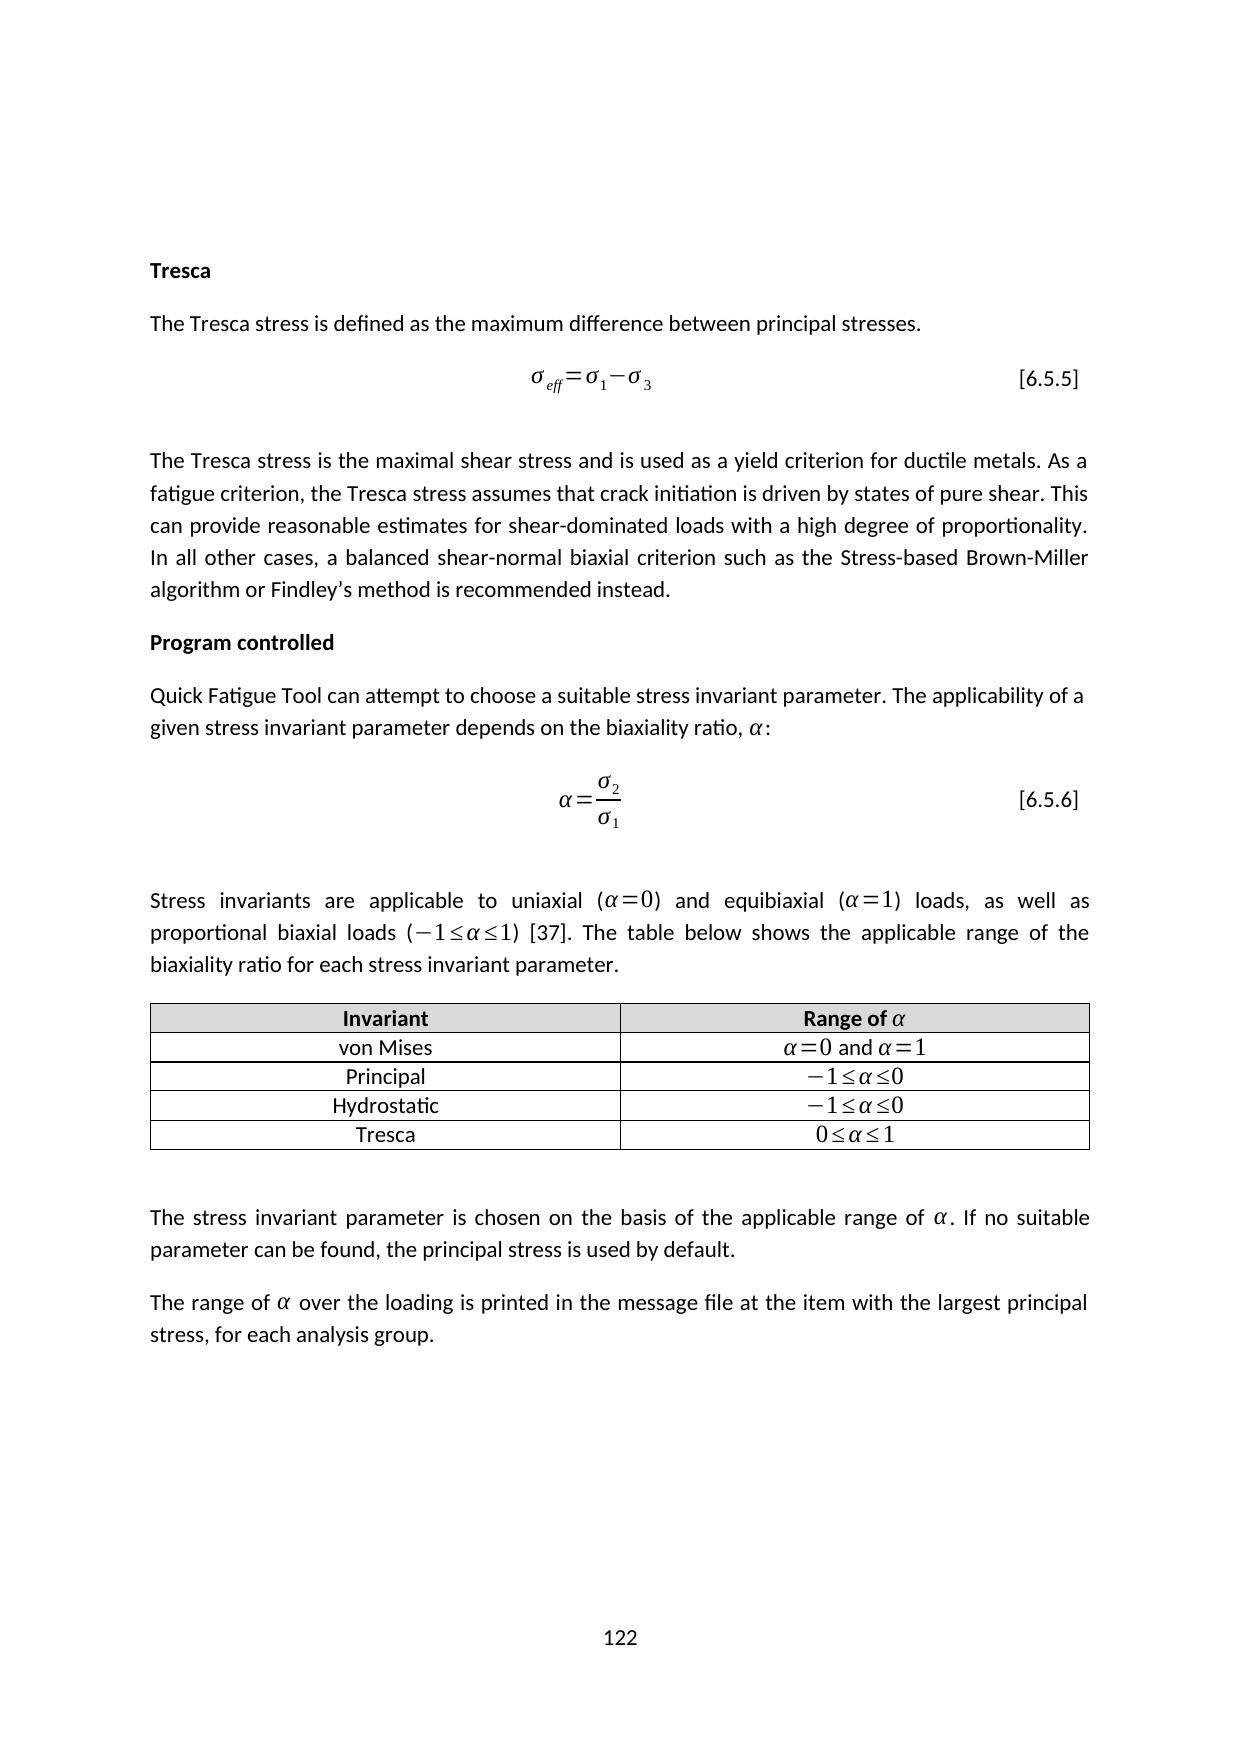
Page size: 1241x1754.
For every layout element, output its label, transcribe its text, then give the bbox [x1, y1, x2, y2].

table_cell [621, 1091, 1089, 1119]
text The Tresca stress is the maximal shear stress and is used as a yield criterion for ductile metals. As a fatigue criterion, the Tresca stress assumes that crack initiation is driven by states of pure shear. This can provide reasonable estimates for shear-dominated loads with a high degree of proportionality. In all other cases, a balanced shear-normal biaxial criterion such as the Stress-based Brown-Miller algorithm or Findley’s method is recommended instead. [150, 446, 1090, 603]
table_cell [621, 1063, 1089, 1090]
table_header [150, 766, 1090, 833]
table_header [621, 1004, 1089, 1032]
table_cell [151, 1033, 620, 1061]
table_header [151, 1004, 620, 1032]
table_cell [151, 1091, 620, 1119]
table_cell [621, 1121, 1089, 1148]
text The range of over the loading is printed in the message file at the item with the largest principal stress, for each analysis group. [150, 1288, 1090, 1348]
text The stress invariant parameter is chosen on the basis of the applicable range of . If no suitable parameter can be found, the principal stress is used by default. [150, 1203, 1090, 1263]
text Program controlled [150, 628, 1090, 656]
text The Tresca stress is defined as the maximum difference between principal stresses. [150, 309, 1090, 337]
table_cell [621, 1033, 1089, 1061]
text Quick Fatigue Tool can attempt to choose a suitable stress invariant parameter. The applicability of a given stress invariant parameter depends on the biaxiality ratio, : [150, 681, 1090, 741]
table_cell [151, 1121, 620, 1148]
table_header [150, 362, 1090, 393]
text Stress invariants are applicable to uniaxial () and equibiaxial () loads, as well as proportional biaxial loads (). The table below shows the applicable range of the biaxiality ratio for each stress invariant parameter. [150, 886, 1090, 978]
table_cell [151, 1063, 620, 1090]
text Tresca [150, 256, 1090, 284]
